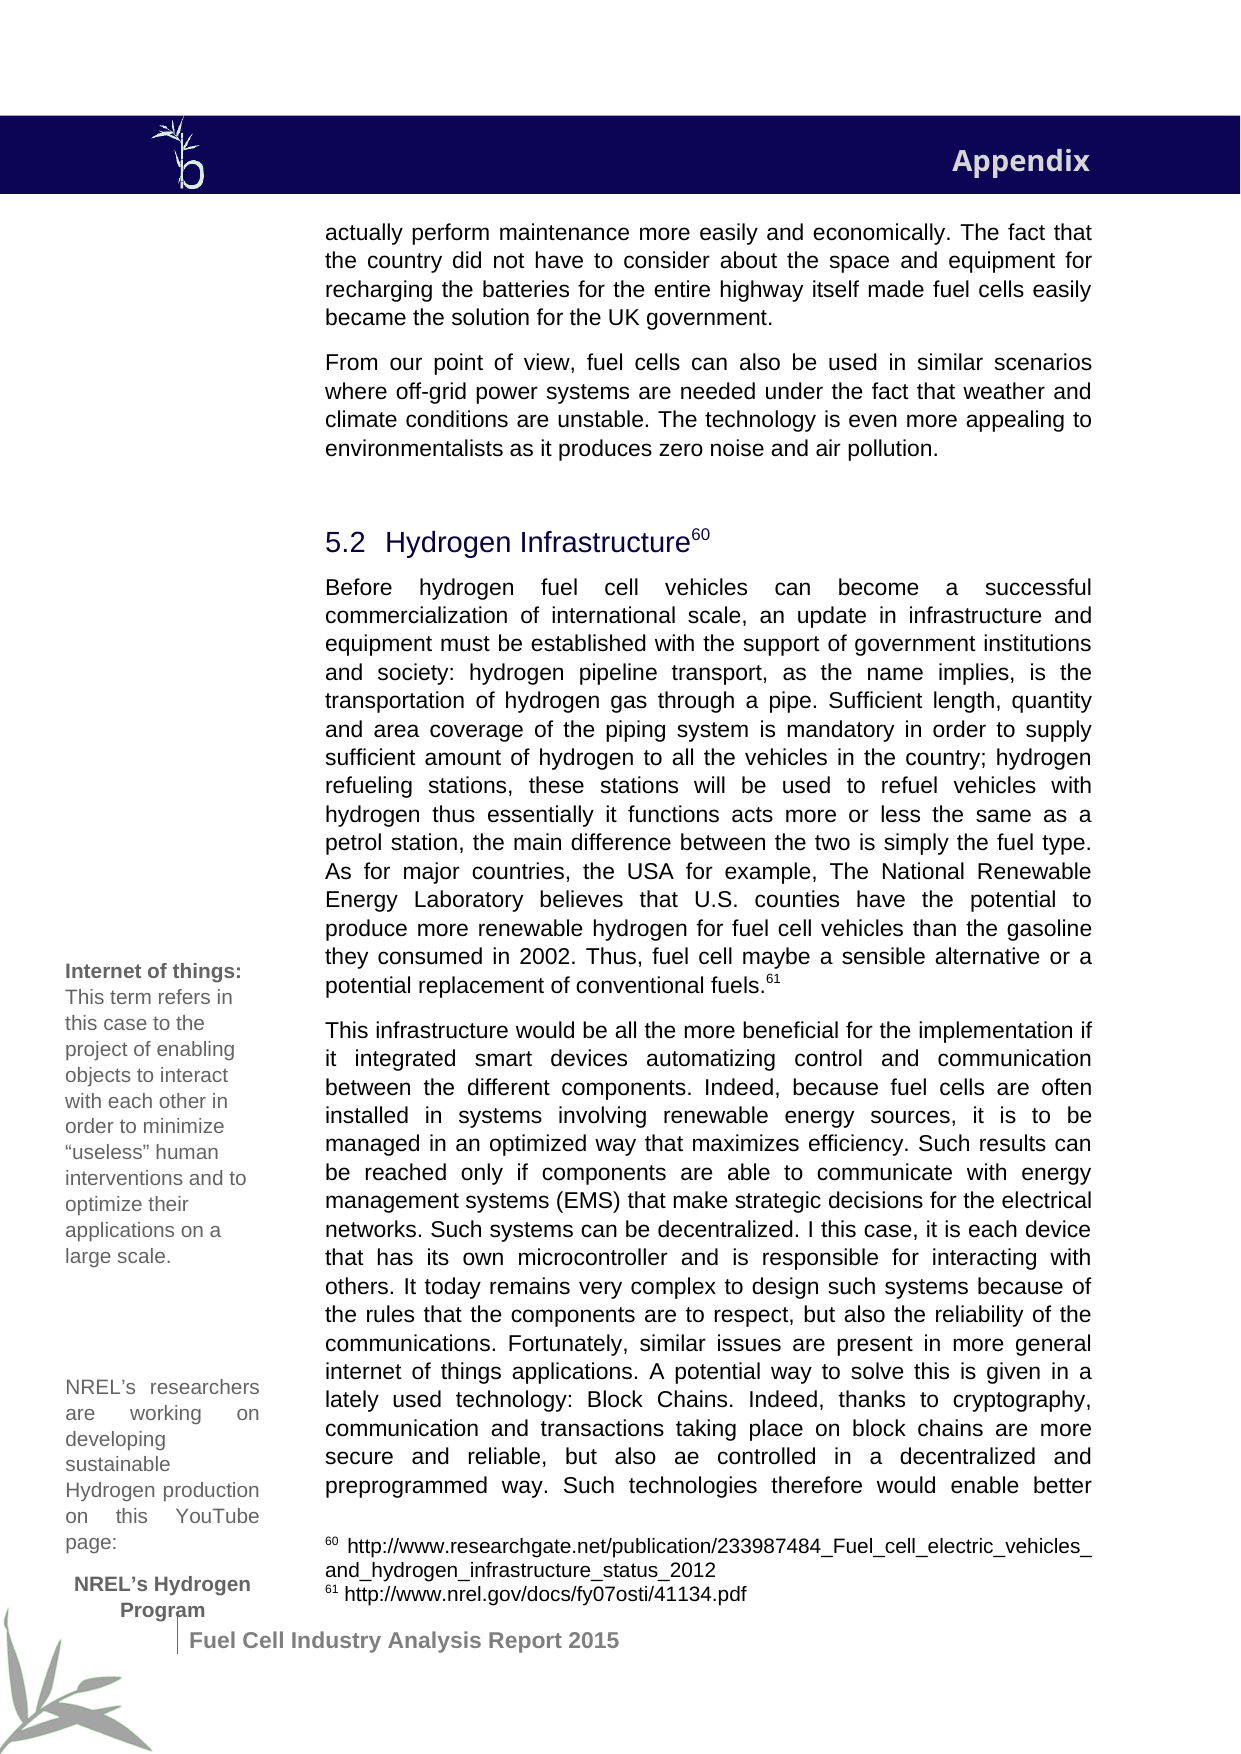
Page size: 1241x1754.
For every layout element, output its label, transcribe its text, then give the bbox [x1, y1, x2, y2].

subtitle Hydrogen Infrastructure [325, 525, 1092, 558]
picture [0, 1607, 169, 1754]
text Before hydrogen fuel cell vehicles can become a successful commercialization of international scale, an update in infrastructure and equipment must be established with the support of government institutions and society: hydrogen pipeline transport, as the name implies, is the transportation of hydrogen gas through a pipe. Sufficient length, quantity and area coverage of the piping system is mandatory in order to supply sufficient amount of hydrogen to all the vehicles in the country; hydrogen refueling stations, these stations will be used to refuel vehicles with hydrogen thus essentially it functions acts more or less the same as a petrol station, the main difference between the two is simply the fuel type. As for major countries, the USA for example, The National Renewable Energy Laboratory believes that U.S. counties have the potential to produce more renewable hydrogen for fuel cell vehicles than the gasoline they consumed in 2002. Thus, fuel cell maybe a sensible alternative or a potential replacement of conventional fuels. [325, 573, 1092, 998]
text From our point of view, fuel cells can also be used in similar scenarios where off-grid power systems are needed under the fact that weather and climate conditions are unstable. The technology is even more appealing to environmentalists as it produces zero noise and air pollution. [325, 349, 1092, 461]
